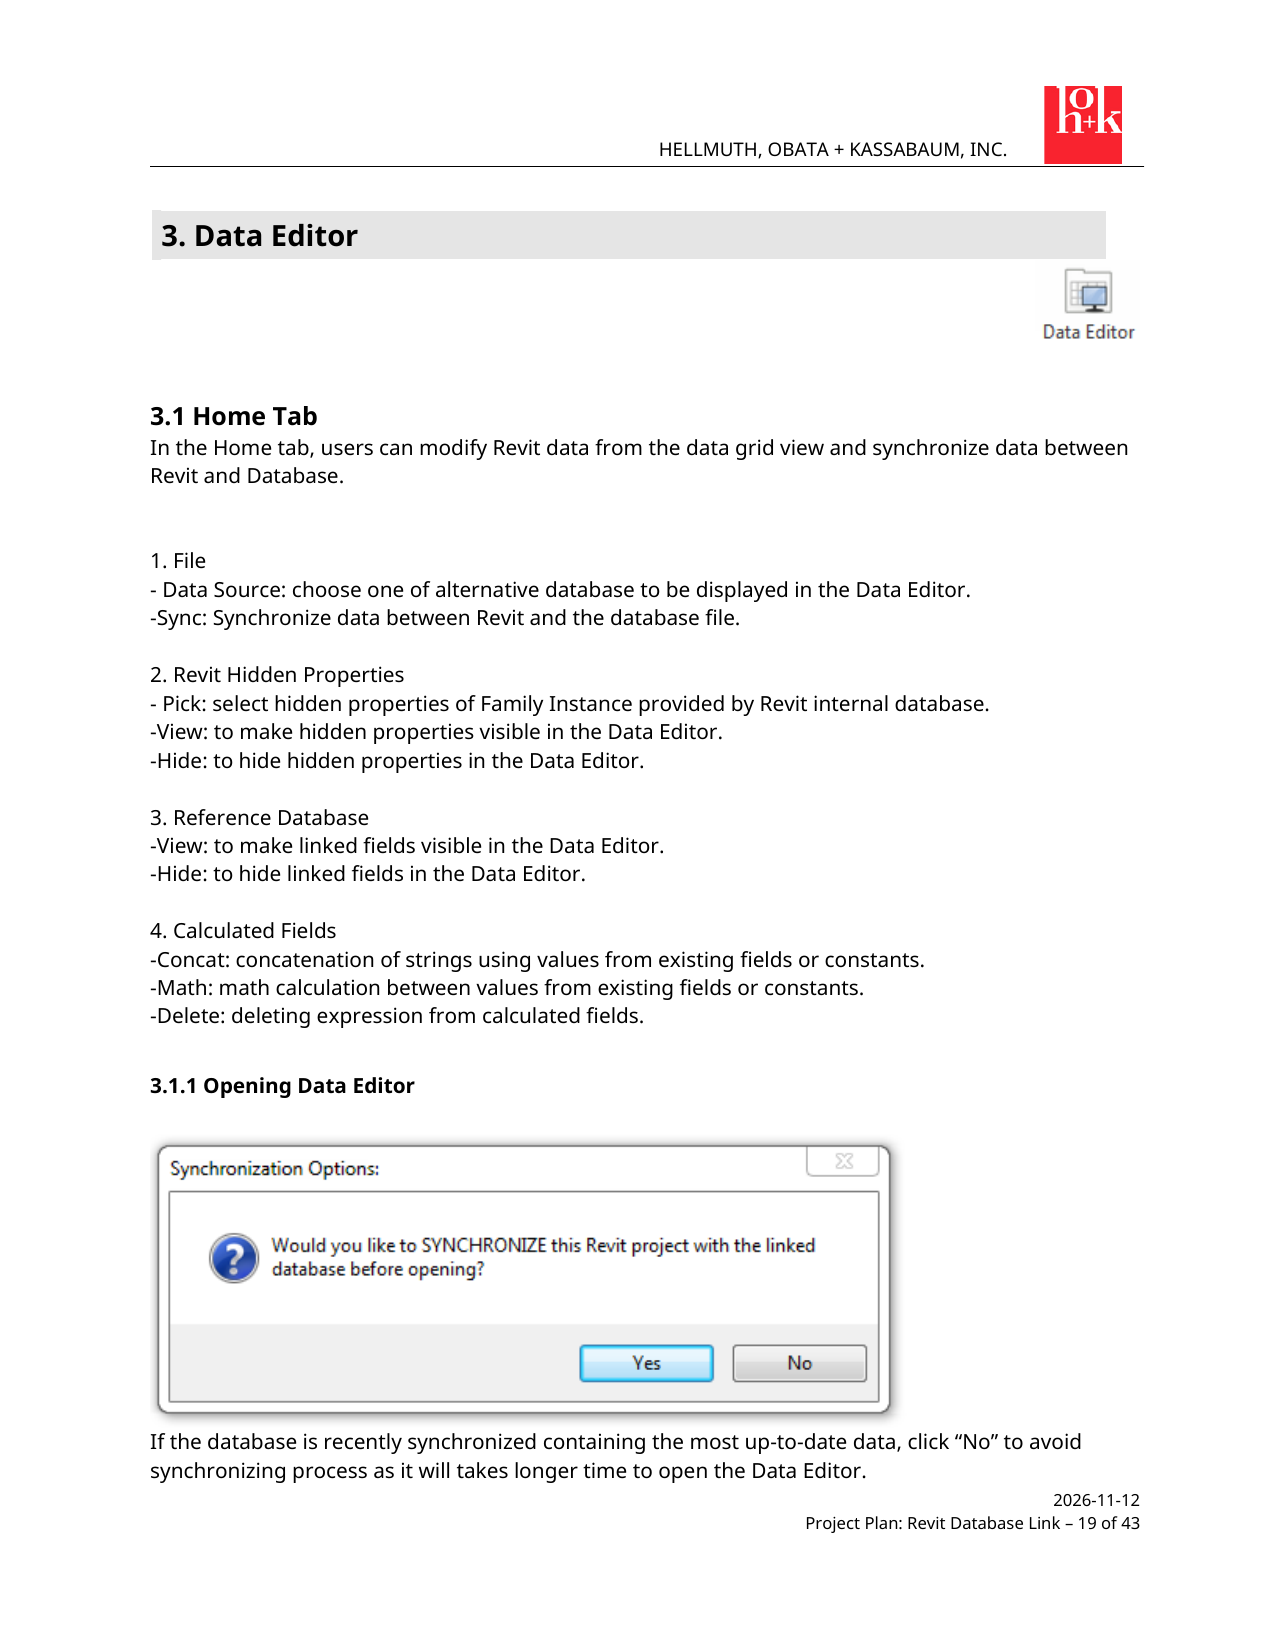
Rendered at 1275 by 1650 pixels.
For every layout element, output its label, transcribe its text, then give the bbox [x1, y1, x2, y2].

picture [150, 1133, 908, 1428]
picture [1035, 260, 1141, 353]
picture [1044, 86, 1122, 164]
table_header 3.1 Home Tab In the Home tab, users can modify Revit data from the data grid view and synchronize data between Revit and Database. [139, 210, 1151, 490]
